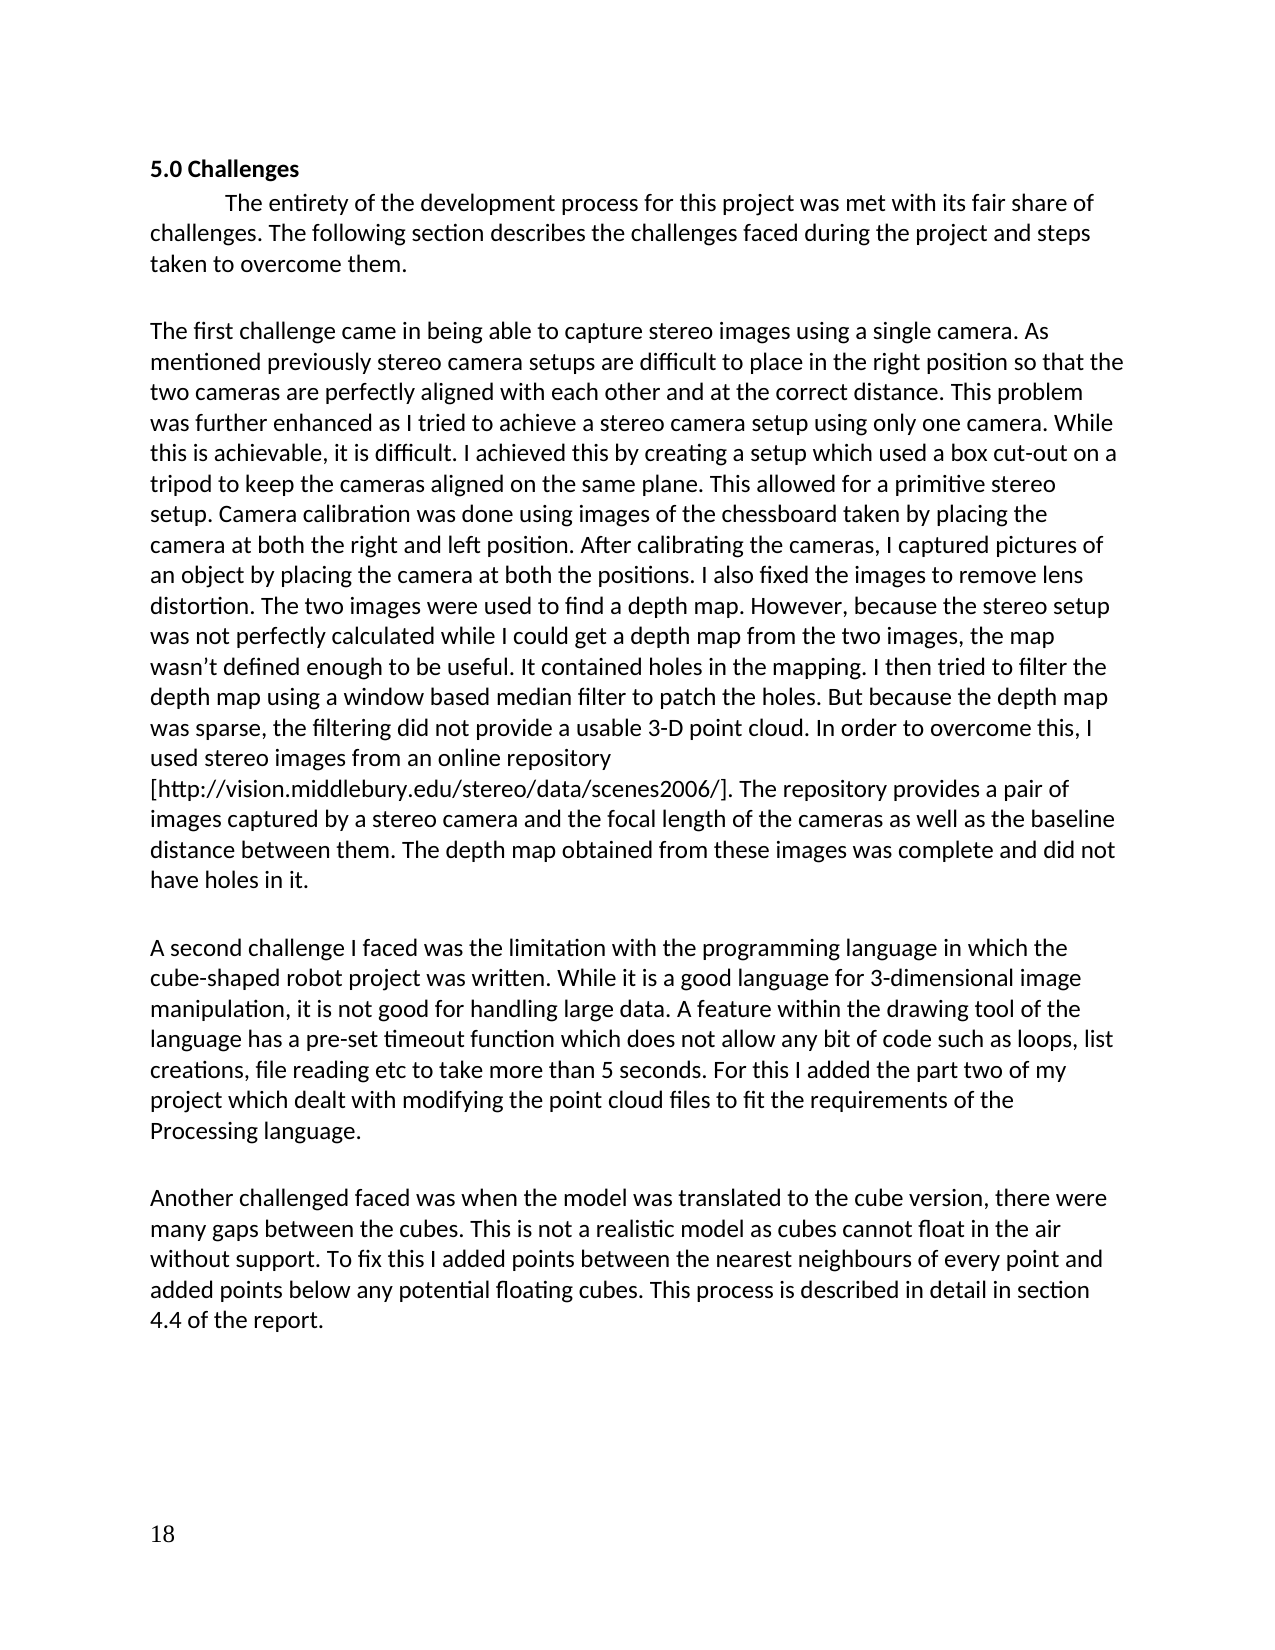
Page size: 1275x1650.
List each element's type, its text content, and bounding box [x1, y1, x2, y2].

text Another challenged faced was when the model was translated to the cube version, there were many gaps between the cubes. This is not a realistic model as cubes cannot float in the air without support. To fix this I added points between the nearest neighbours of every point and added points below any potential floating cubes. This process is described in detail in section 4.4 of the report. [150, 1182, 1125, 1335]
text 5.0 Challenges [150, 153, 1125, 184]
text The entirety of the development process for this project was met with its fair share of challenges. The following section describes the challenges faced during the project and steps taken to overcome them. [150, 187, 1125, 278]
text A second challenge I faced was the limitation with the programming language in which the cube-shaped robot project was written. While it is a good language for 3-dimensional image manipulation, it is not good for handling large data. A feature within the drawing tool of the language has a pre-set timeout function which does not allow any bit of code such as loops, list creations, file reading etc to take more than 5 seconds. For this I added the part two of my project which dealt with modifying the point cloud files to fit the requirements of the Processing language. [150, 932, 1125, 1145]
text The first challenge came in being able to capture stereo images using a single camera. As mentioned previously stereo camera setups are difficult to place in the right position so that the two cameras are perfectly aligned with each other and at the correct distance. This problem was further enhanced as I tried to achieve a stereo camera setup using only one camera. While this is achievable, it is difficult. I achieved this by creating a setup which used a box cut-out on a tripod to keep the cameras aligned on the same plane. This allowed for a primitive stereo setup. Camera calibration was done using images of the chessboard taken by placing the camera at both the right and left position. After calibrating the cameras, I captured pictures of an object by placing the camera at both the positions. I also fixed the images to remove lens distortion. The two images were used to find a depth map. However, because the stereo setup was not perfectly calculated while I could get a depth map from the two images, the map wasn’t defined enough to be useful. It contained holes in the mapping. I then tried to filter the depth map using a window based median filter to patch the holes. But because the depth map was sparse, the filtering did not provide a usable 3-D point cloud. In order to overcome this, I used stereo images from an online repository [http://vision.middlebury.edu/stereo/data/scenes2006/]. The repository provides a pair of images captured by a stereo camera and the focal length of the cameras as well as the baseline distance between them. The depth map obtained from these images was complete and did not have holes in it. [150, 315, 1125, 895]
